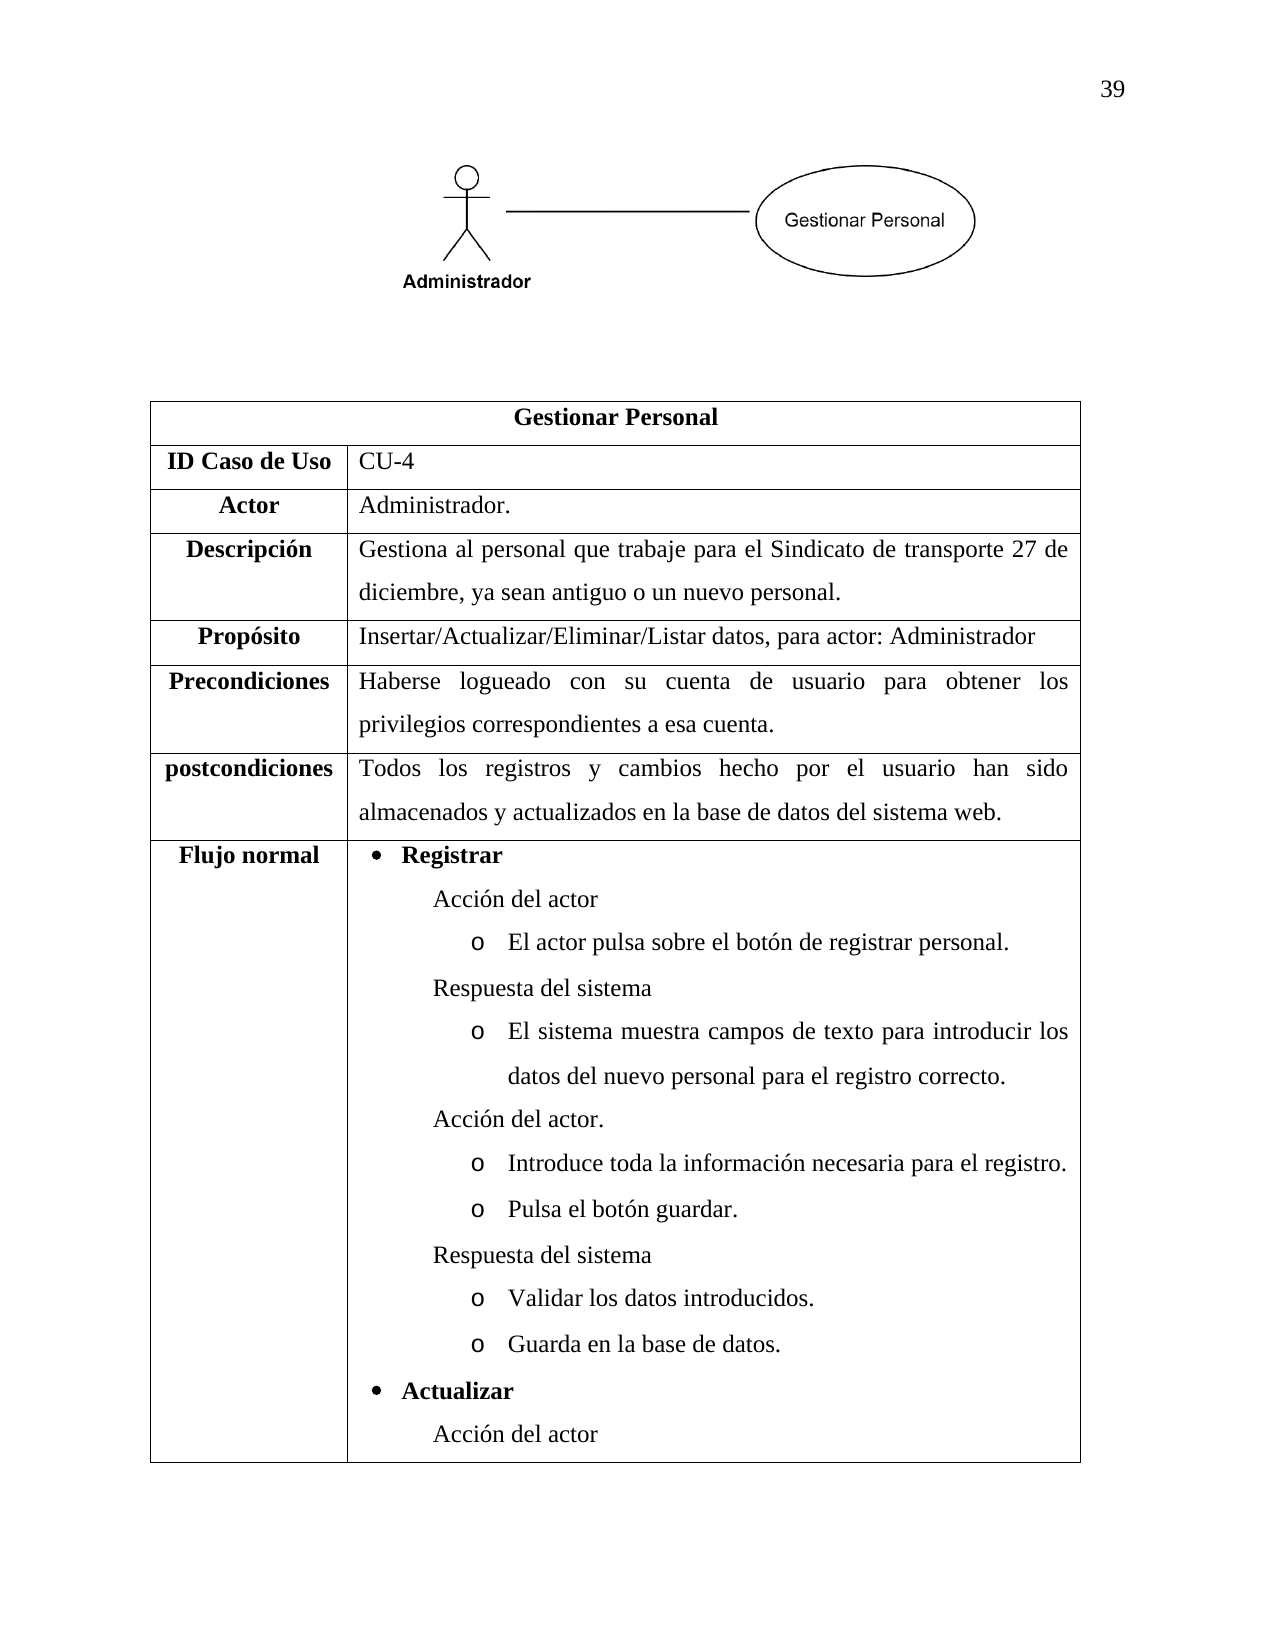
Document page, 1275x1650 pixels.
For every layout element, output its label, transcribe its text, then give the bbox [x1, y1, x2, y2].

table_cell ID Caso de Uso [151, 446, 347, 489]
table_header Gestionar Personal [151, 402, 1080, 445]
table_cell Gestiona al personal que trabaje para el Sindicato de transporte 27 de diciembre, ya sean antiguo o un nuevo personal. [348, 534, 1080, 620]
table_cell postcondiciones [151, 754, 347, 839]
table_cell CU-4 [348, 446, 1080, 489]
table_cell Todos los registros y cambios hecho por el usuario han sido almacenados y actualizados en la base de datos del sistema web. [348, 754, 1080, 839]
picture [386, 150, 991, 310]
table_cell Administrador. [348, 490, 1080, 533]
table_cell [348, 841, 1080, 1462]
table_cell Insertar/Actualizar/Eliminar/Listar datos, para actor: Administrador [348, 621, 1080, 665]
table_cell Propósito [151, 621, 347, 665]
table_cell Actor [151, 490, 347, 533]
table_cell Haberse logueado con su cuenta de usuario para obtener los privilegios correspondientes a esa cuenta. [348, 666, 1080, 752]
table_cell Precondiciones [151, 666, 347, 752]
table_cell Descripción [151, 534, 347, 620]
table_cell Flujo normal [151, 841, 347, 1462]
